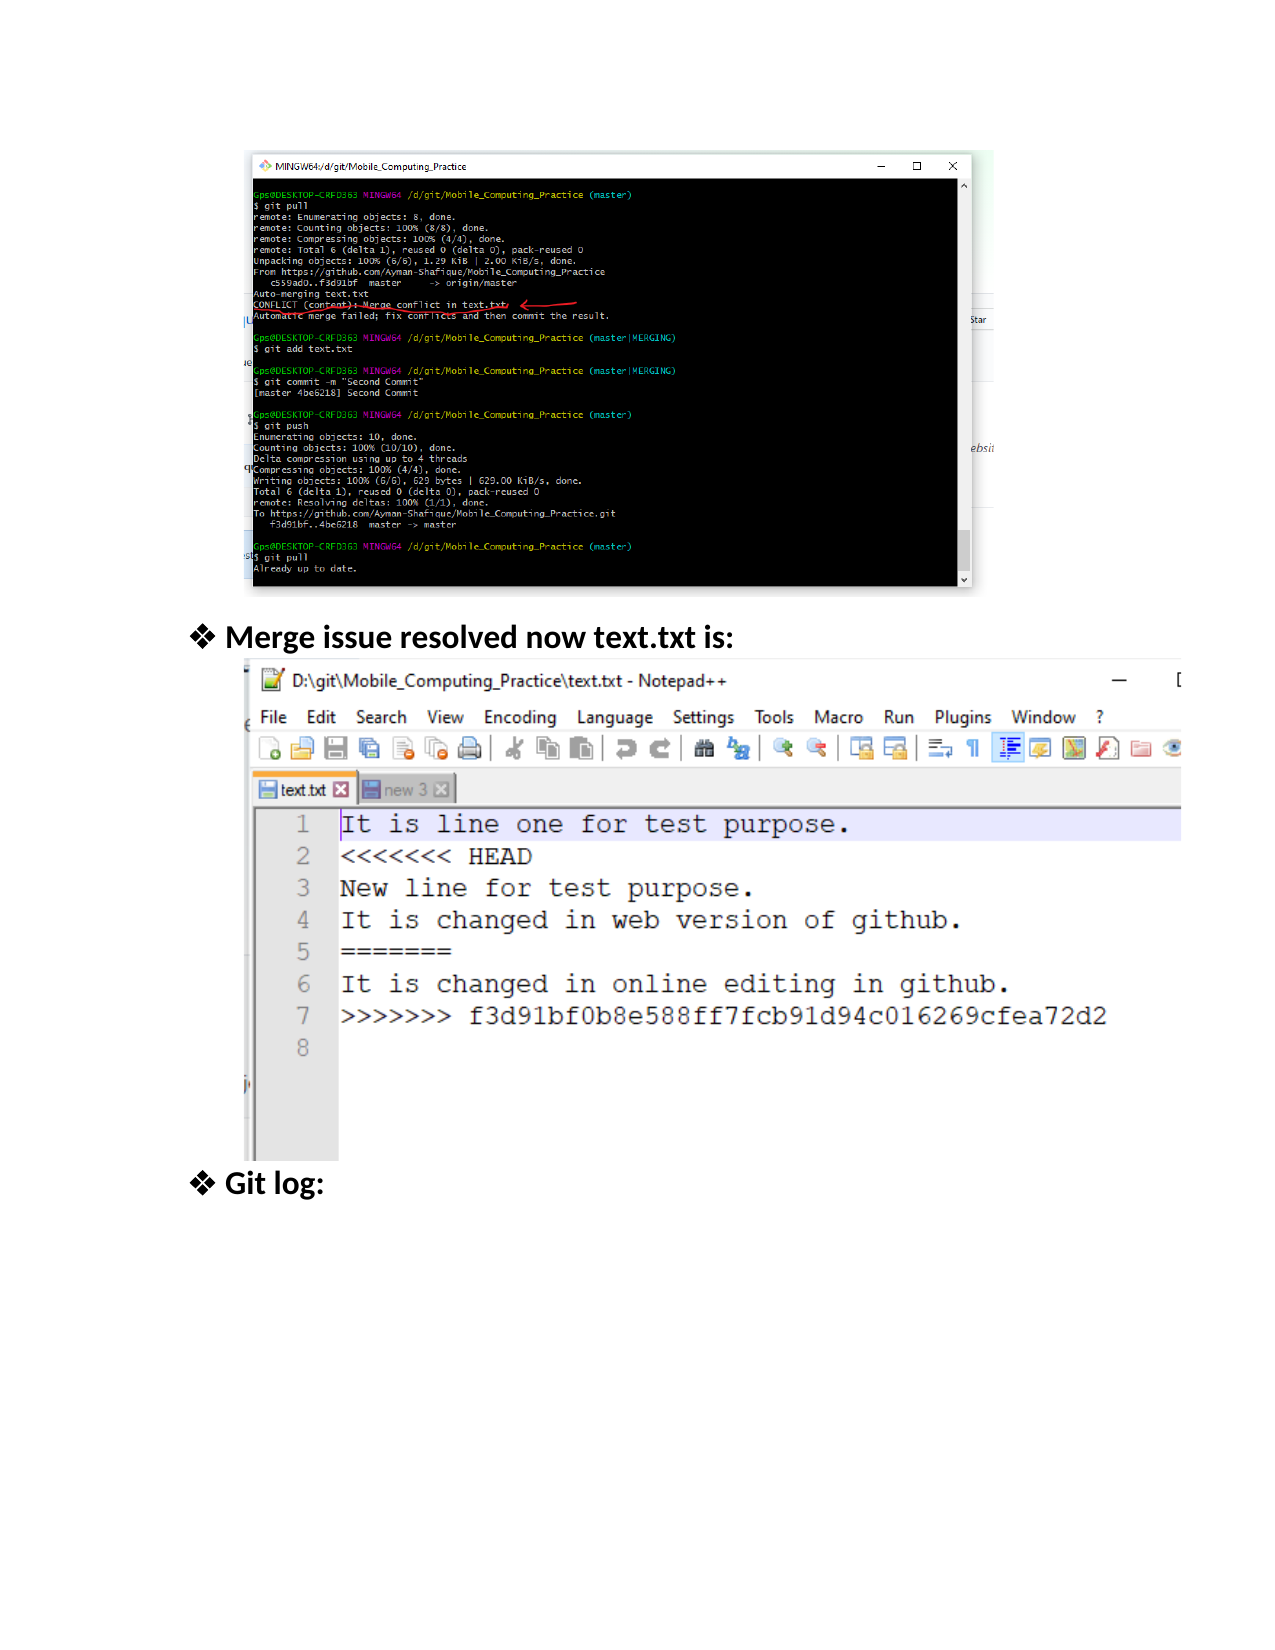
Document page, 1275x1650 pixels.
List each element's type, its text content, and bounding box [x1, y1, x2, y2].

list Merge issue resolved now text.txt is: [187, 616, 1125, 1160]
list Git log: [187, 1162, 1125, 1203]
